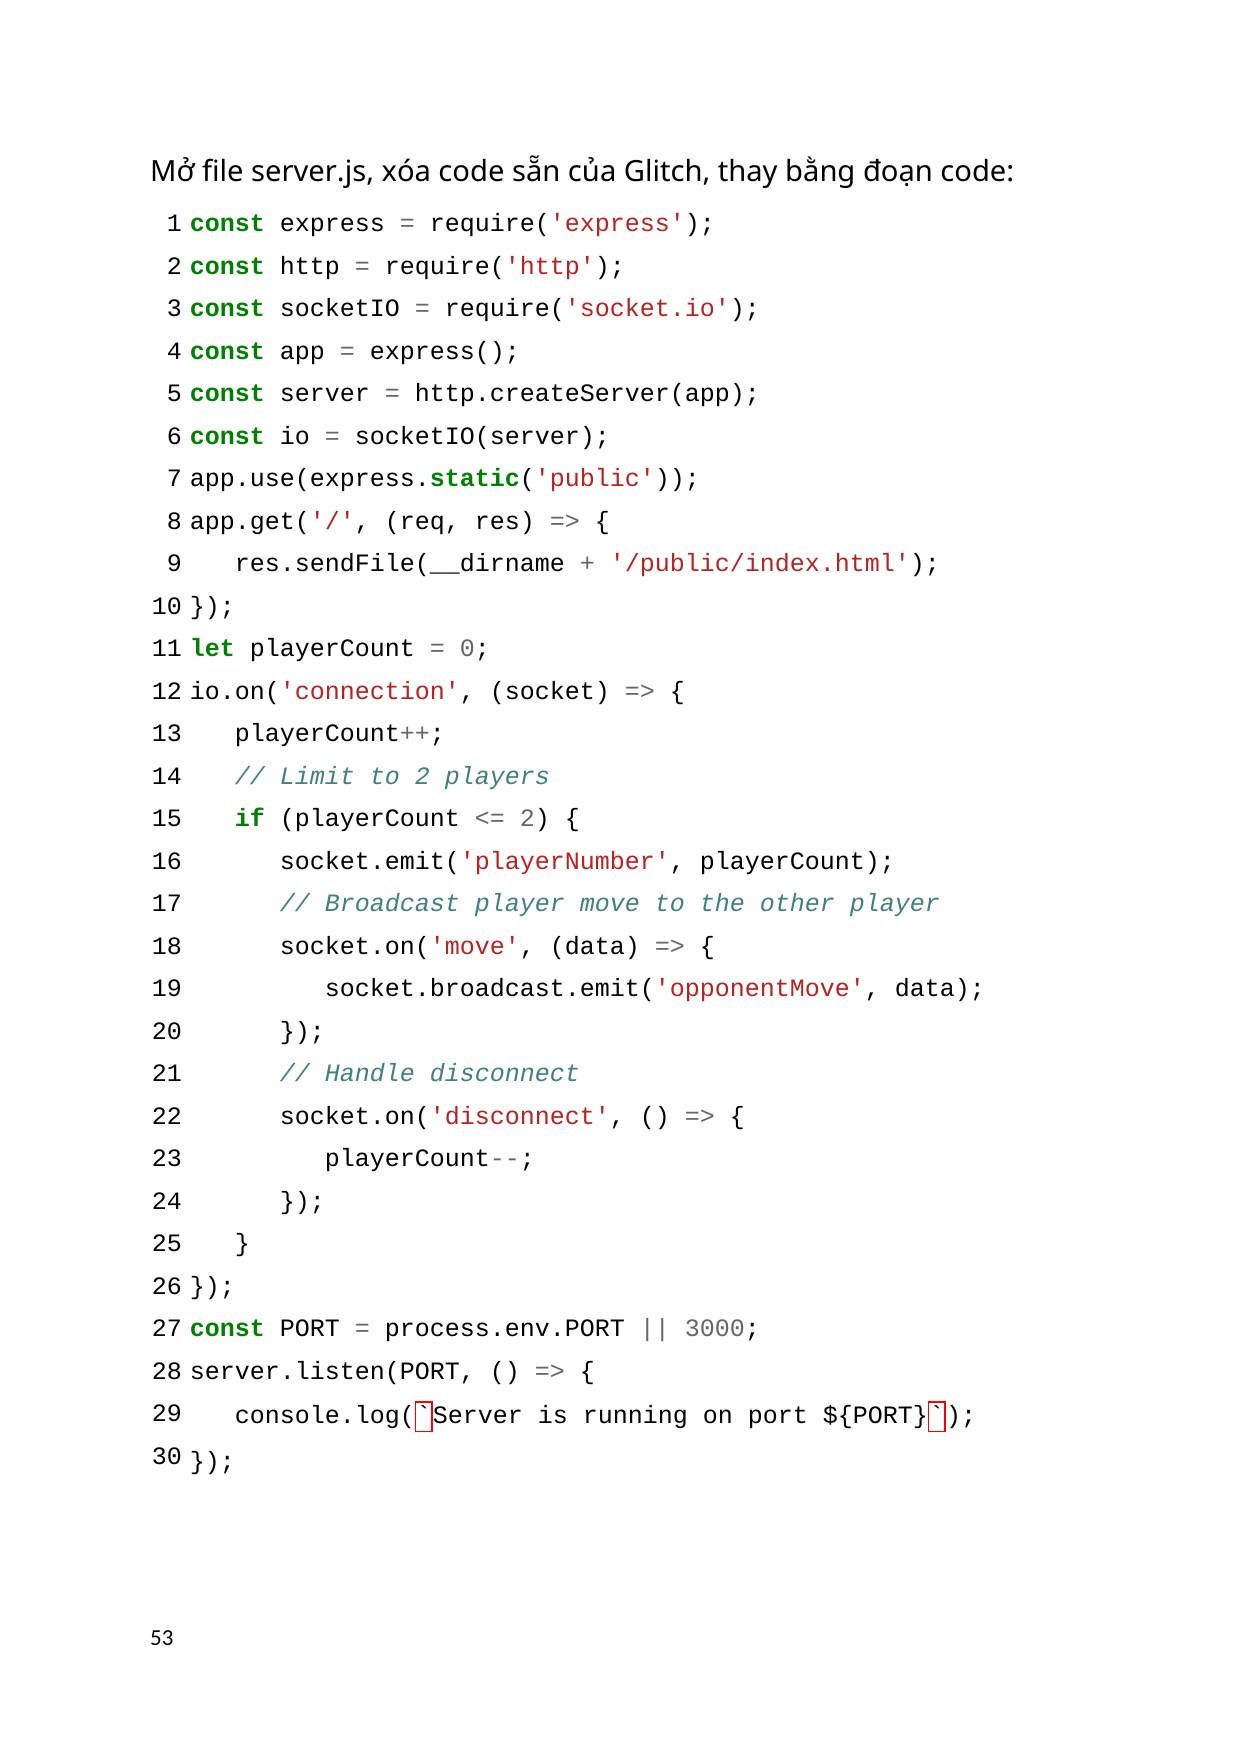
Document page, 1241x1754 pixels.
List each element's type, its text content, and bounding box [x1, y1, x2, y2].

table_header 1 2 3 4 5 6 7 8 9 10 11 12 13 14 15 16 17 18 19 20 21 22 23 24 25 26 27 28 29 30 [150, 210, 188, 1490]
text Mở file server.js, xóa code sẵn của Glitch, thay bằng đoạn code: [150, 150, 1090, 190]
table_header const express = require('express'); const http = require('http'); const socketIO = require('socket.io'); const app = express(); const server = http.createServer(app); const io = socketIO(server); app.use(express.static('public')); app.get('/', (req, res) => { res.sendFile(__dirname + '/public/index.html'); }); let playerCount = 0; io.on('connection', (socket) => { playerCount++; // Limit to 2 players if (playerCount <= 2) { socket.emit('playerNumber', playerCount); // Broadcast player move to the other player socket.on('move', (data) => { socket.broadcast.emit('opponentMove', data); }); // Handle disconnect socket.on('disconnect', () => { playerCount--; }); } }); const PORT = process.env.PORT || 3000; server.listen(PORT, () => { console.log(`Server is running on port ${PORT}`); }); [188, 210, 991, 1490]
